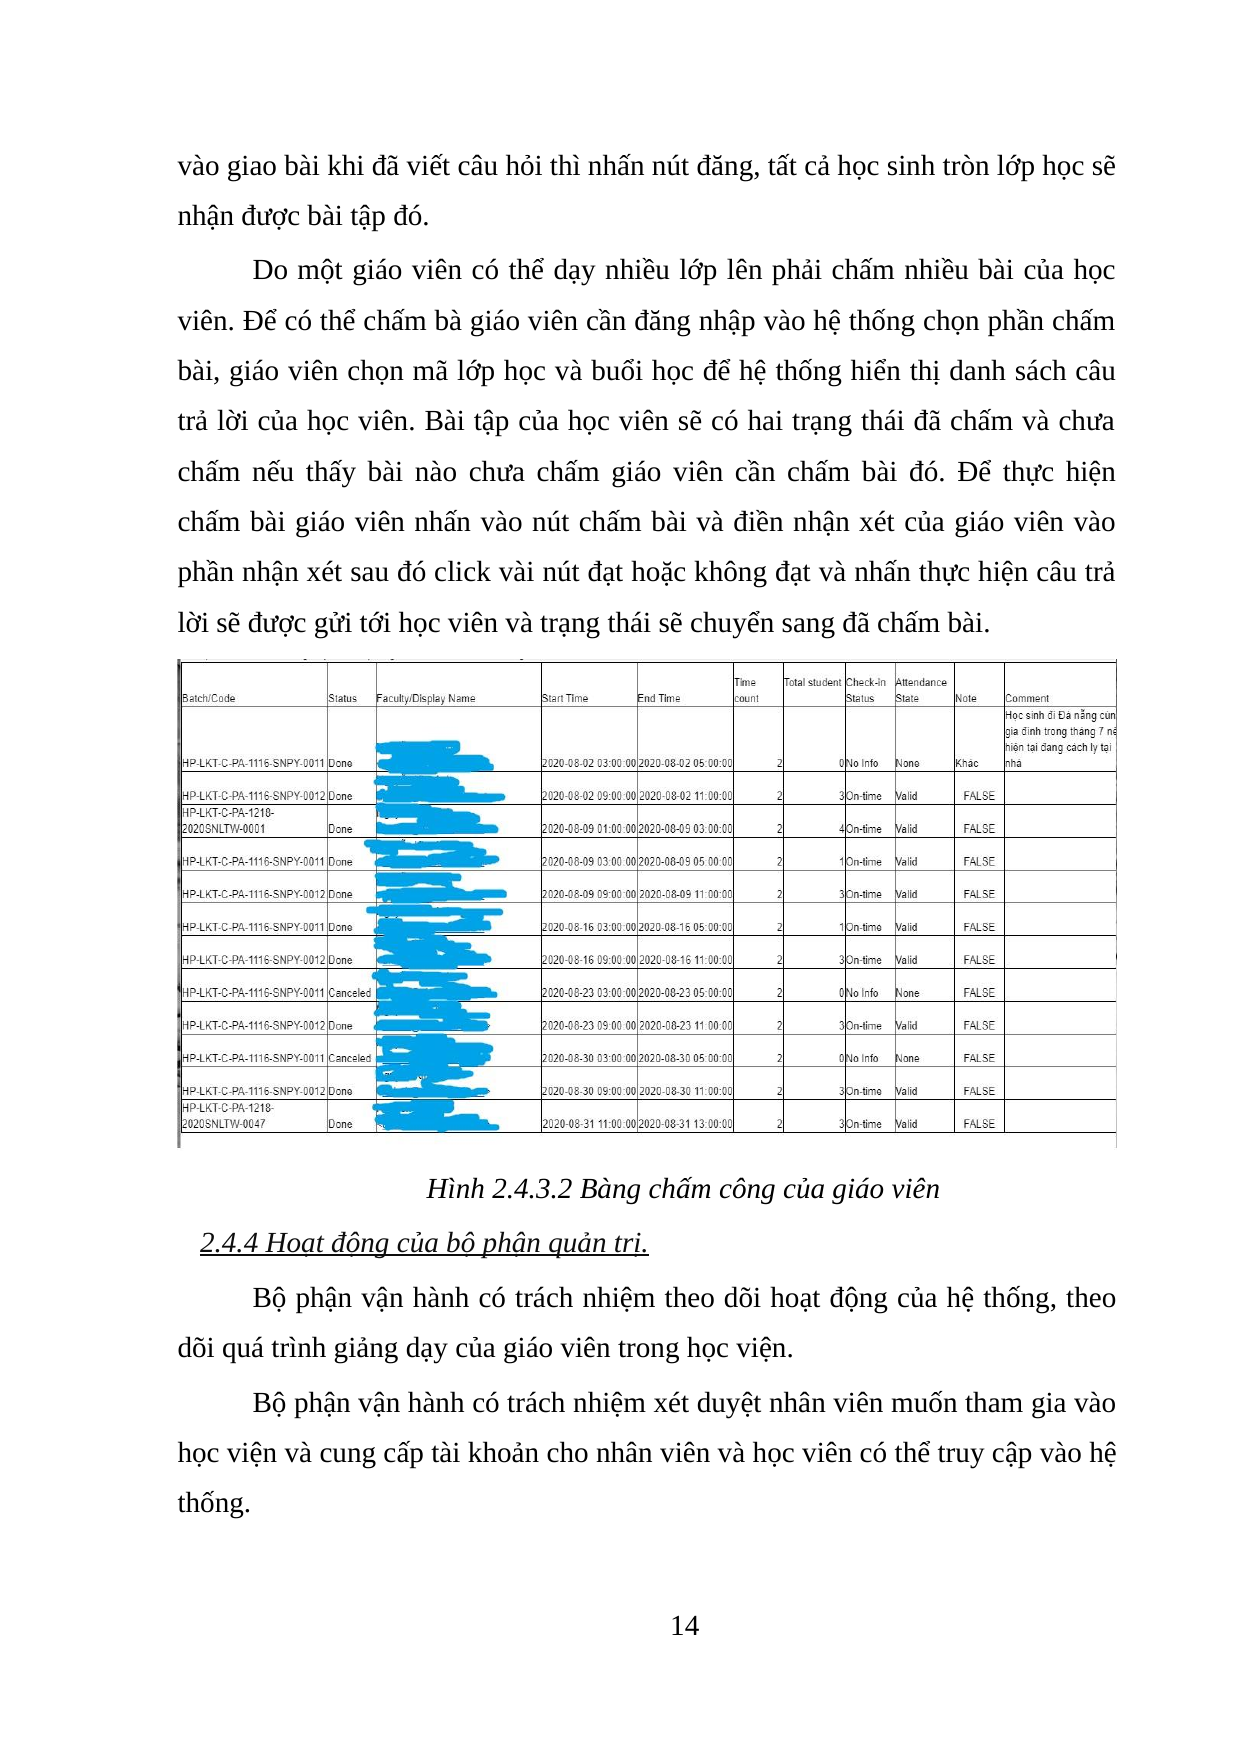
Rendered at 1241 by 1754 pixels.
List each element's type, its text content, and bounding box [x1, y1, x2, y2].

text Do một giáo viên có thể dạy nhiều lớp lên phải chấm nhiều bài của học viên. Để có thể chấm bà giáo viên cần đăng nhập vào hệ thống chọn phần chấm bài, giáo viên chọn mã lớp học và buổi học để hệ thống hiển thị danh sách câu trả lời của học viên. Bài tập của học viên sẽ có hai trạng thái đã chấm và chưa chấm nếu thấy bài nào chưa chấm giáo viên cần chấm bài đó. Để thực hiện chấm bài giáo viên nhấn vào nút chấm bài và điền nhận xét của giáo viên vào phần nhận xét sau đó click vài nút đạt hoặc không đạt và nhấn thực hiện câu trả lời sẽ được gửi tới học viên và trạng thái sẽ chuyển sang đã chấm bài. [177, 252, 1117, 638]
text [177, 148, 1117, 232]
picture [177, 659, 1117, 1151]
text Hình 2.4.3.2 Bàng chấm công của giáo viên [177, 1171, 1117, 1204]
text Bộ phận vận hành có trách nhiệm theo dõi hoạt động của hệ thống, theo dõi quá trình giảng dạy của giáo viên trong học viện. [177, 1280, 1117, 1364]
text Bộ phận vận hành có trách nhiệm xét duyệt nhân viên muốn tham gia vào học viện và cung cấp tài khoản cho nhân viên và học viên có thể truy cập vào hệ thống. [177, 1385, 1117, 1519]
subtitle 2.4.4 Hoạt động của bộ phận quản trị. [177, 1225, 1117, 1259]
